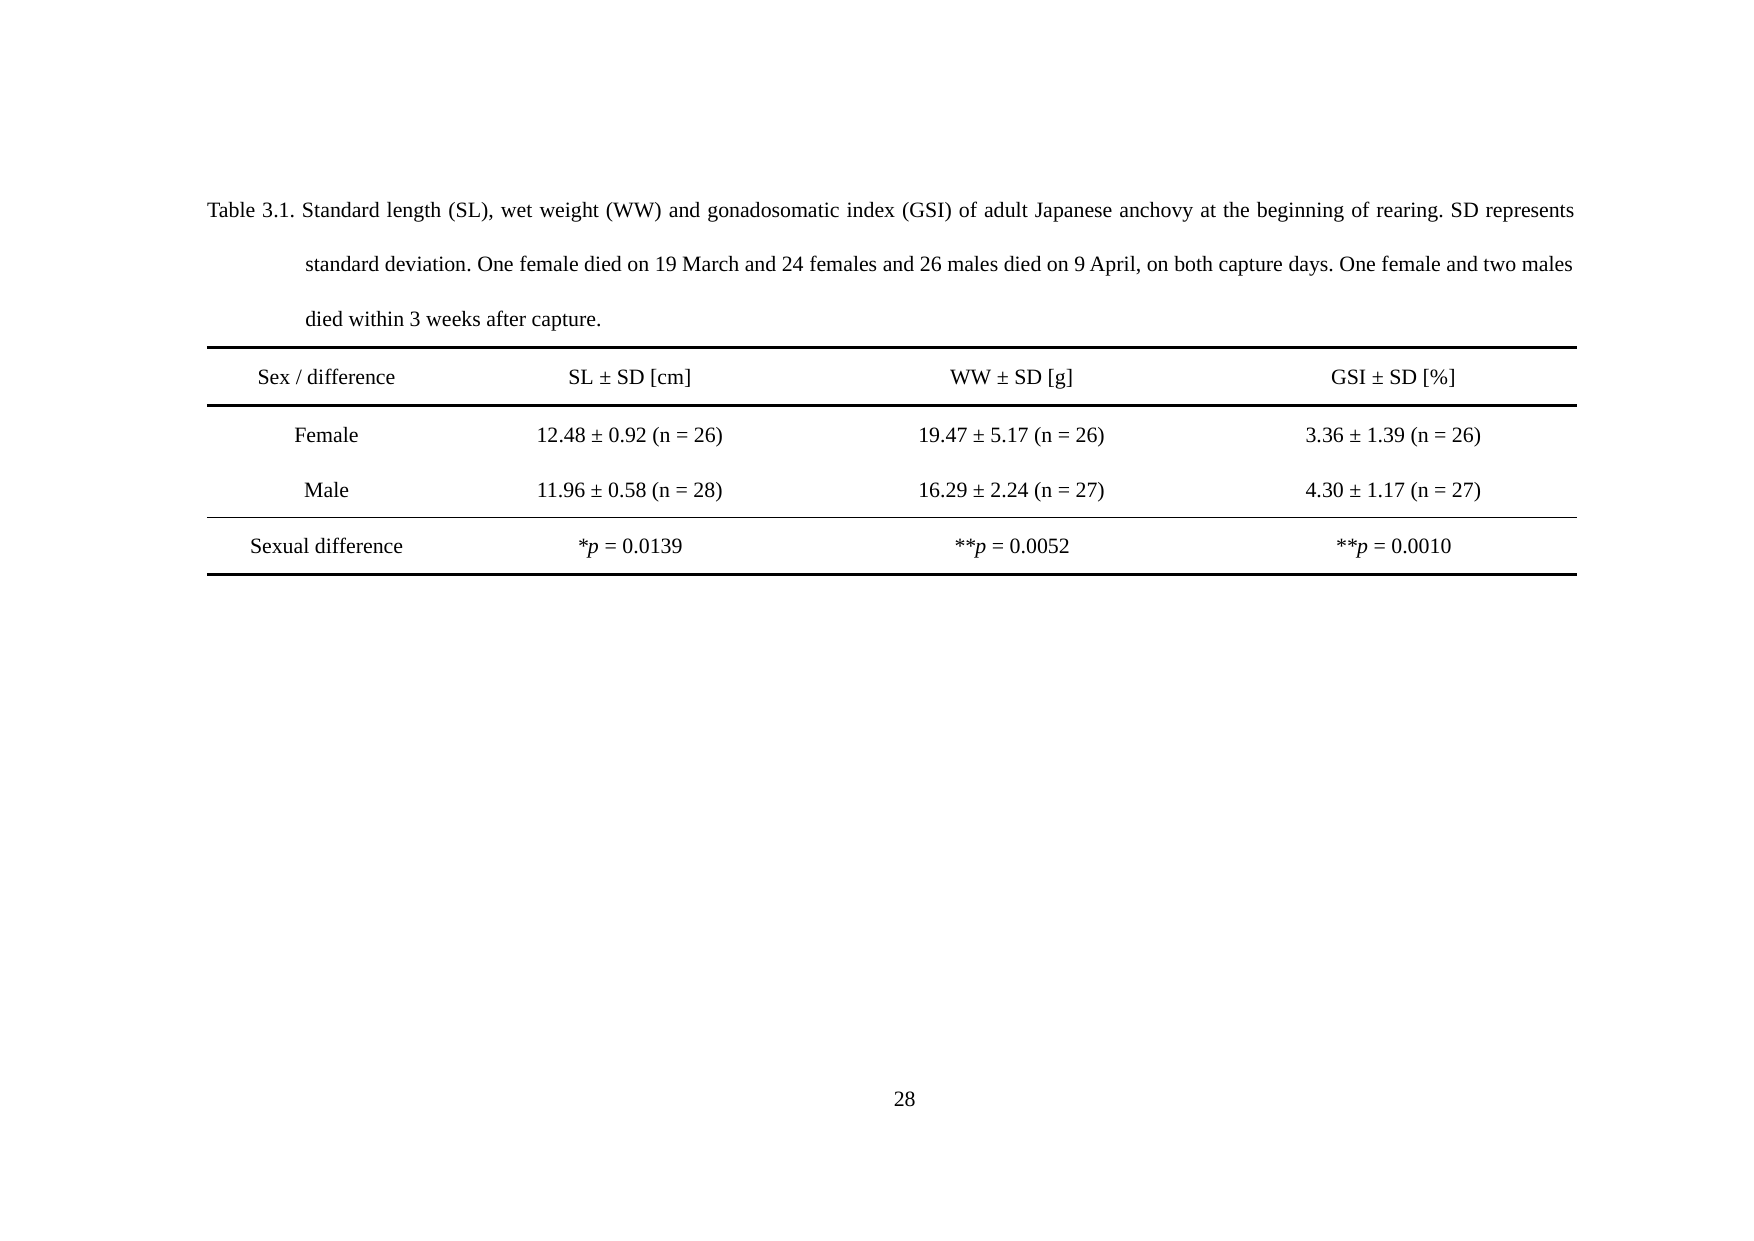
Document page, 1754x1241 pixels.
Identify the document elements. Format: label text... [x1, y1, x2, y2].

table_cell 3.36 ± 1.39 (n = 26) [1195, 407, 1577, 462]
table_cell 11.96 ± 0.58 (n = 28) [431, 462, 813, 517]
table_header SL ± SD [cm] [431, 349, 813, 404]
table_cell Male [207, 462, 431, 517]
table_cell 19.47 ± 5.17 (n = 26) [813, 407, 1195, 462]
table_cell *p = 0.0139 [431, 518, 813, 573]
text Table 3.1. Standard length (SL), wet weight (WW) and gonadosomatic index (GSI) of adult Japanese anchovy at the beginning of rearing. SD represents standard deviation. One female died on 19 March and 24 females and 26 males died on 9 April, on both capture days. One female and two males died within 3 weeks after capture. [207, 182, 1577, 346]
table_cell **p = 0.0010 [1195, 518, 1577, 573]
table_cell Sexual difference [207, 518, 431, 573]
table_header WW ± SD [g] [813, 349, 1195, 404]
table_cell **p = 0.0052 [813, 518, 1195, 573]
table_cell 16.29 ± 2.24 (n = 27) [813, 462, 1195, 517]
table_cell 12.48 ± 0.92 (n = 26) [431, 407, 813, 462]
table_cell Female [207, 407, 431, 462]
table_header GSI ± SD [%] [1195, 349, 1577, 404]
table_cell 4.30 ± 1.17 (n = 27) [1195, 462, 1577, 517]
table_header Sex / difference [207, 349, 431, 404]
